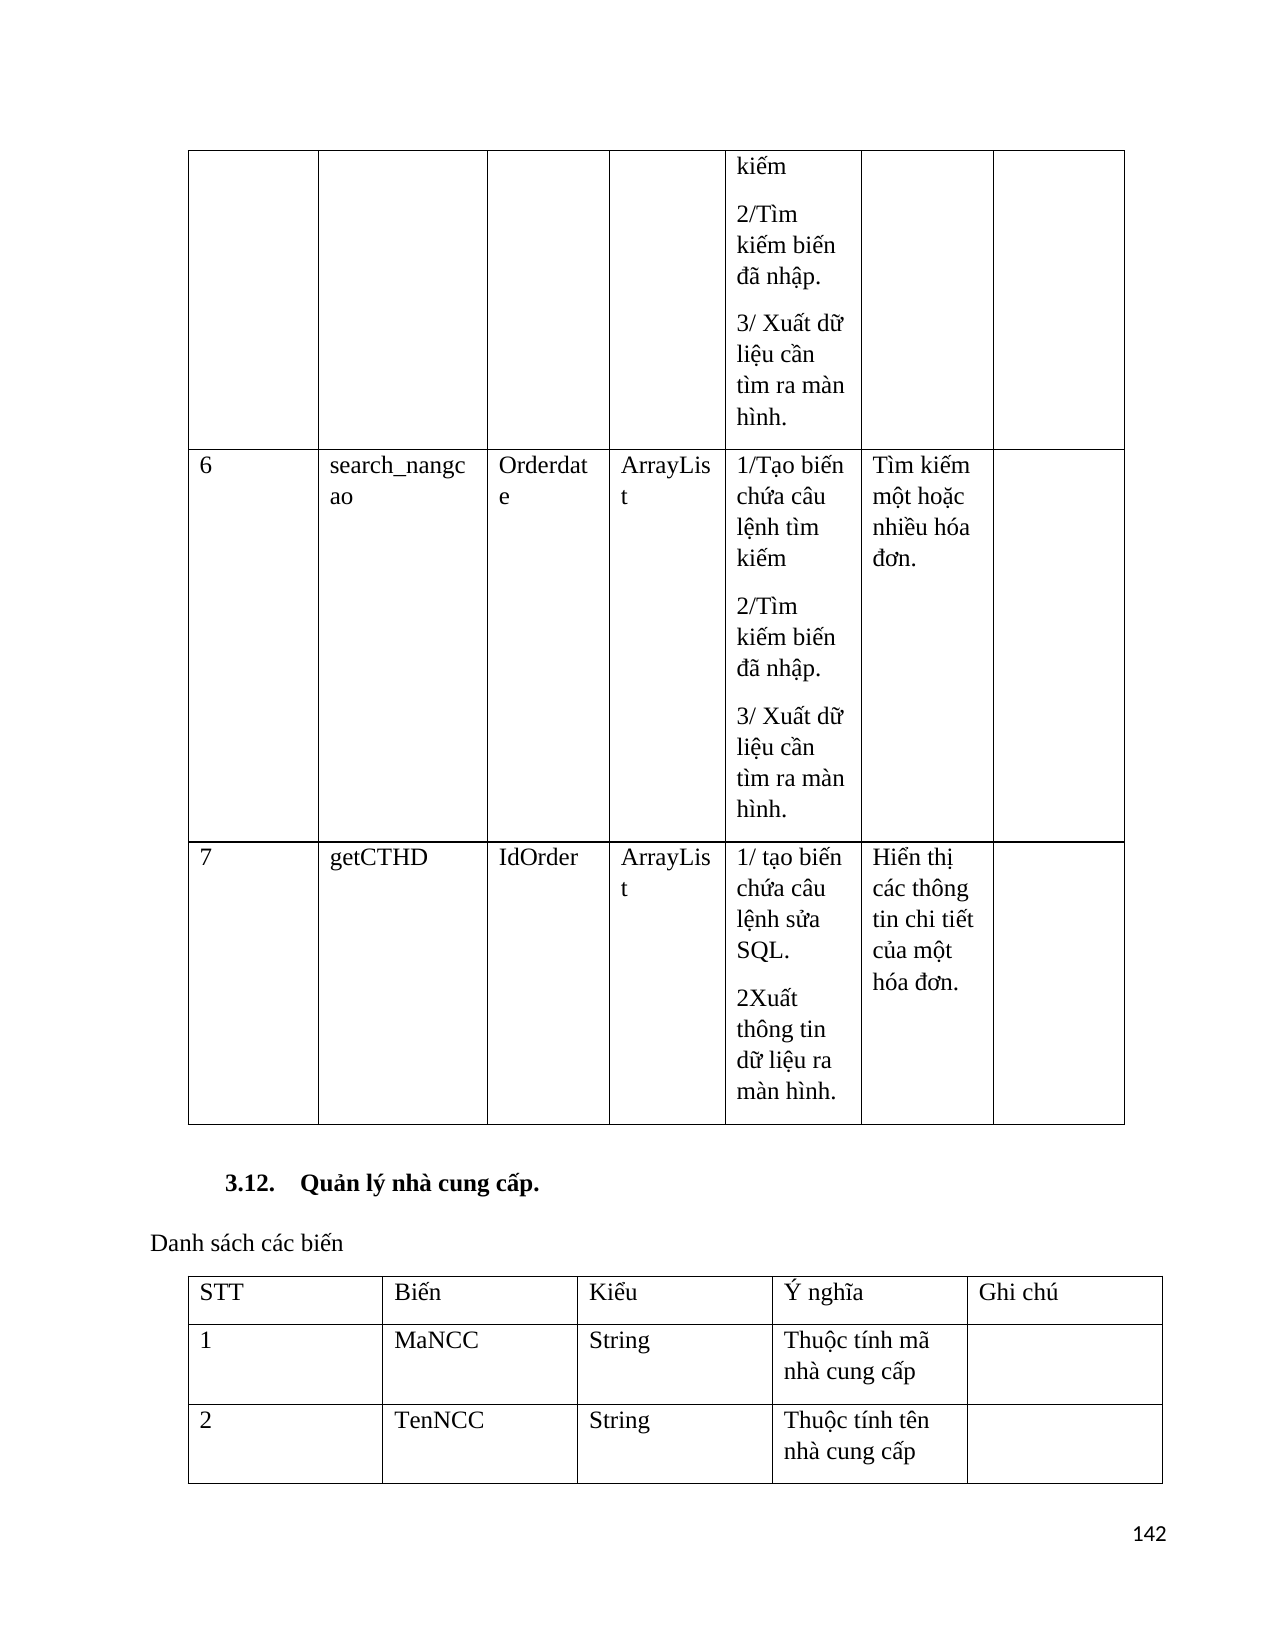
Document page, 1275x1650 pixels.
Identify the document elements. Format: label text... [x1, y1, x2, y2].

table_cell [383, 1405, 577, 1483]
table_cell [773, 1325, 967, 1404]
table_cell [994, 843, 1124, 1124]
list Quản lý nhà cung cấp. [225, 1168, 1167, 1197]
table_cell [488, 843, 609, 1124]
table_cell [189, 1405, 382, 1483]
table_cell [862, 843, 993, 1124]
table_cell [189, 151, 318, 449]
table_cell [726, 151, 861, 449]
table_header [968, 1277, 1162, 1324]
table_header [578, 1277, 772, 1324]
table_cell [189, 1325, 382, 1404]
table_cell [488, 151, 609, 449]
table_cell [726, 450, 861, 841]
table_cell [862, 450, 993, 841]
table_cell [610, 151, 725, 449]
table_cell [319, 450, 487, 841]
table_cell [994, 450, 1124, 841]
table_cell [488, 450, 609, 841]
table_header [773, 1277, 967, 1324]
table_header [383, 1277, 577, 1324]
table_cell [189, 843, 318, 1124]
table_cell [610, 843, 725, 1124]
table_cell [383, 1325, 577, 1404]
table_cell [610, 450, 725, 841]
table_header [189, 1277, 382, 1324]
text Danh sách các biến [150, 1228, 1167, 1257]
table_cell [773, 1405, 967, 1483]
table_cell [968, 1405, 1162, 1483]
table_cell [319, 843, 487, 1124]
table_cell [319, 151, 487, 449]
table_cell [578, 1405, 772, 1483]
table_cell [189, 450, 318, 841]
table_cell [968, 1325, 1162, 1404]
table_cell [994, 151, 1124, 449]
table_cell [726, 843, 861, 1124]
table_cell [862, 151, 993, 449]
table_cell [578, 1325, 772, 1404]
